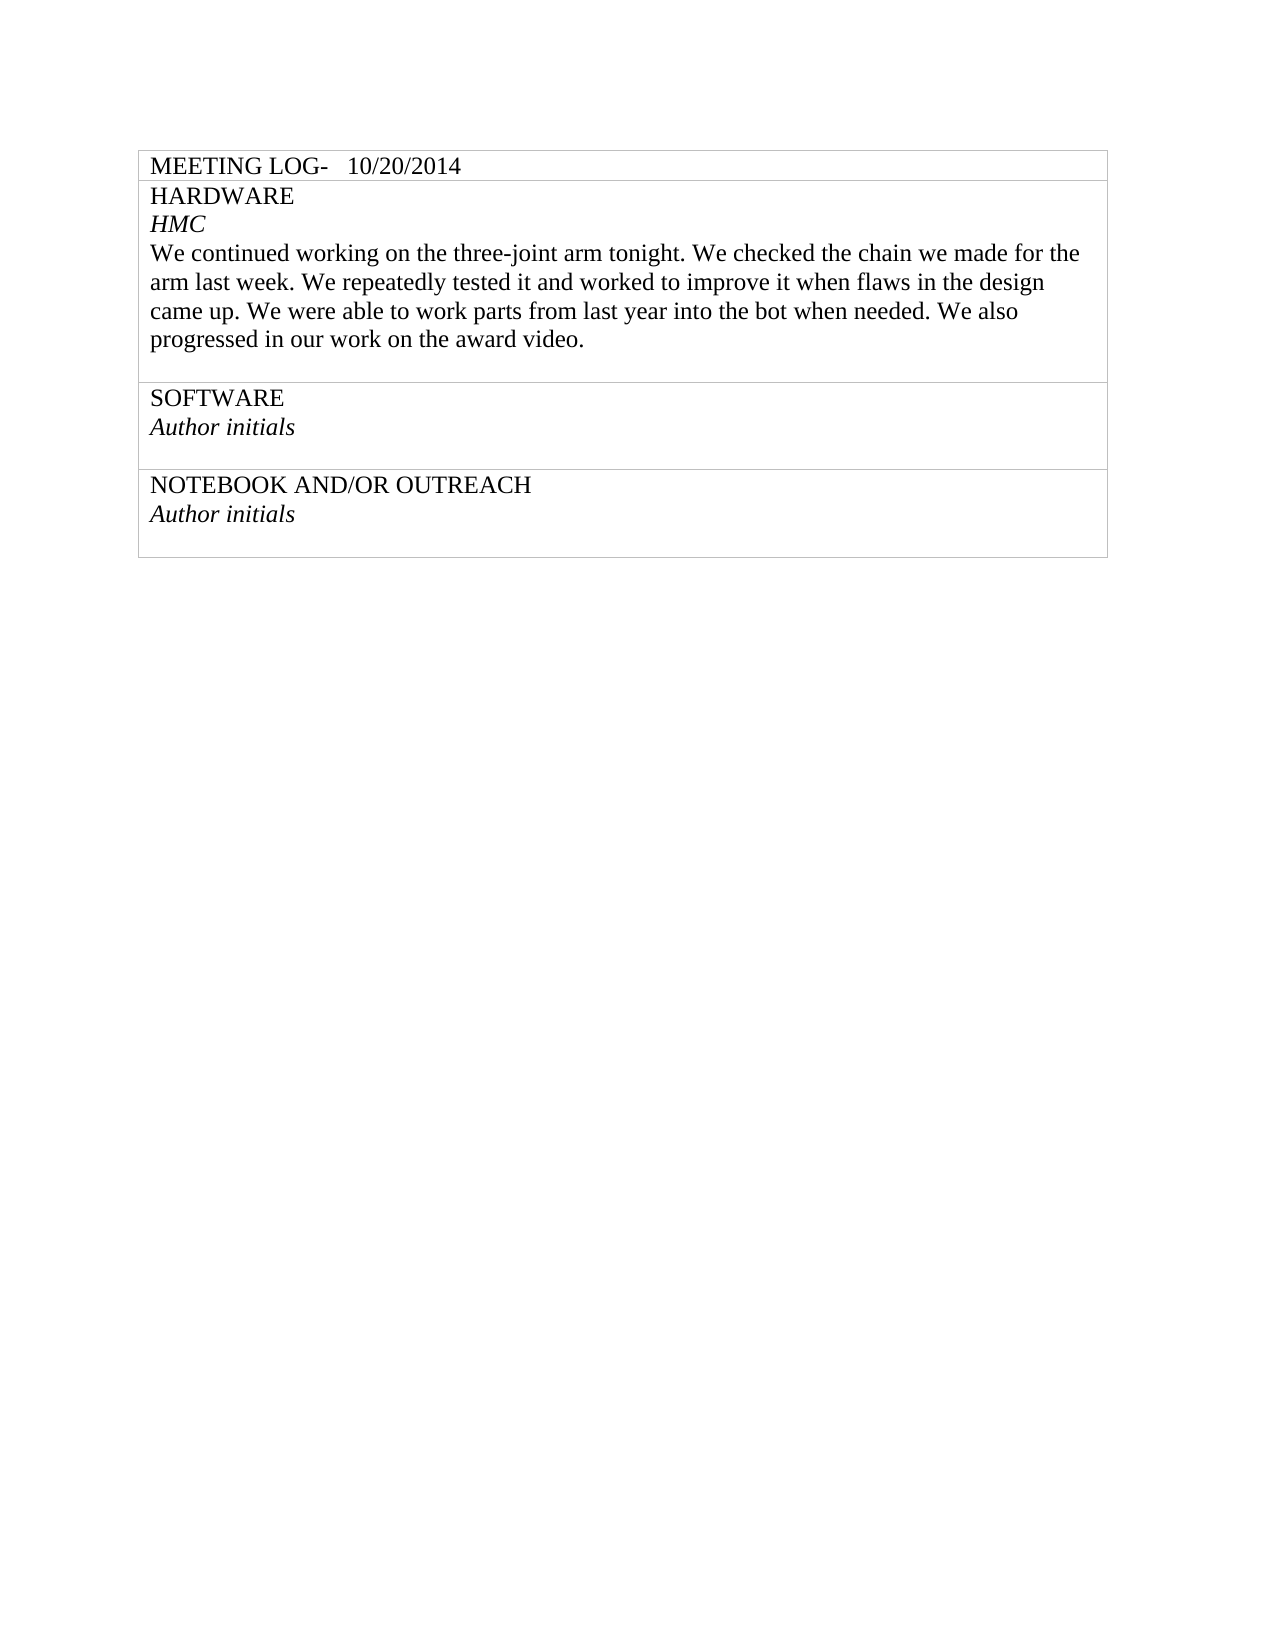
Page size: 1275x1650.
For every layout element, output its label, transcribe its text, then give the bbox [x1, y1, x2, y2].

table_header MEETING LOG- 10/20/2014 [139, 151, 1107, 180]
table_cell NOTEBOOK AND/OR OUTREACH Author initials [139, 470, 1107, 557]
table_cell HARDWARE HMC We continued working on the three-joint arm tonight. We checked the chain we made for the arm last week. We repeatedly tested it and worked to improve it when flaws in the design came up. We were able to work parts from last year into the bot when needed. We also progressed in our work on the award video. [139, 181, 1107, 382]
table_cell SOFTWARE Author initials [139, 383, 1107, 469]
